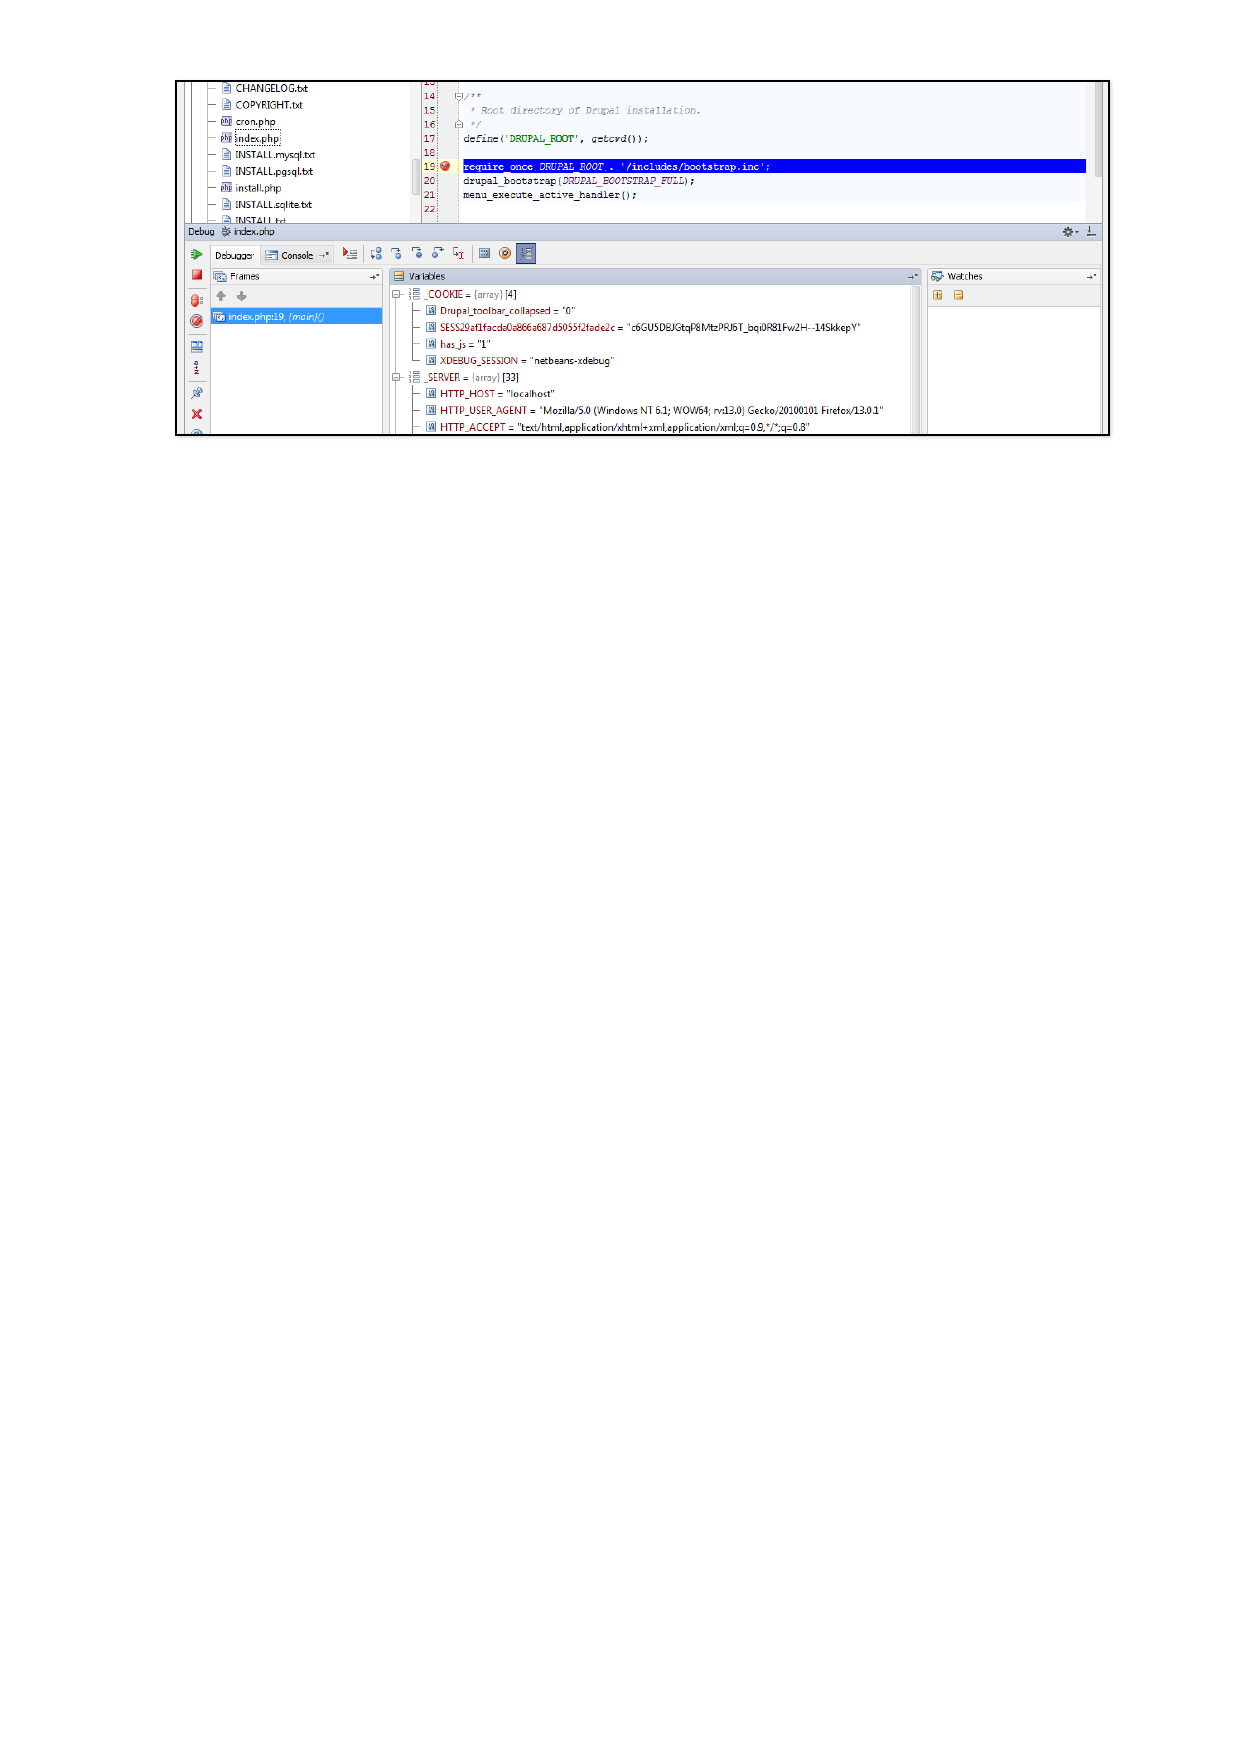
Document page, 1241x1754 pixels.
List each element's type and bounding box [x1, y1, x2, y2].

picture [169, 75, 1115, 441]
